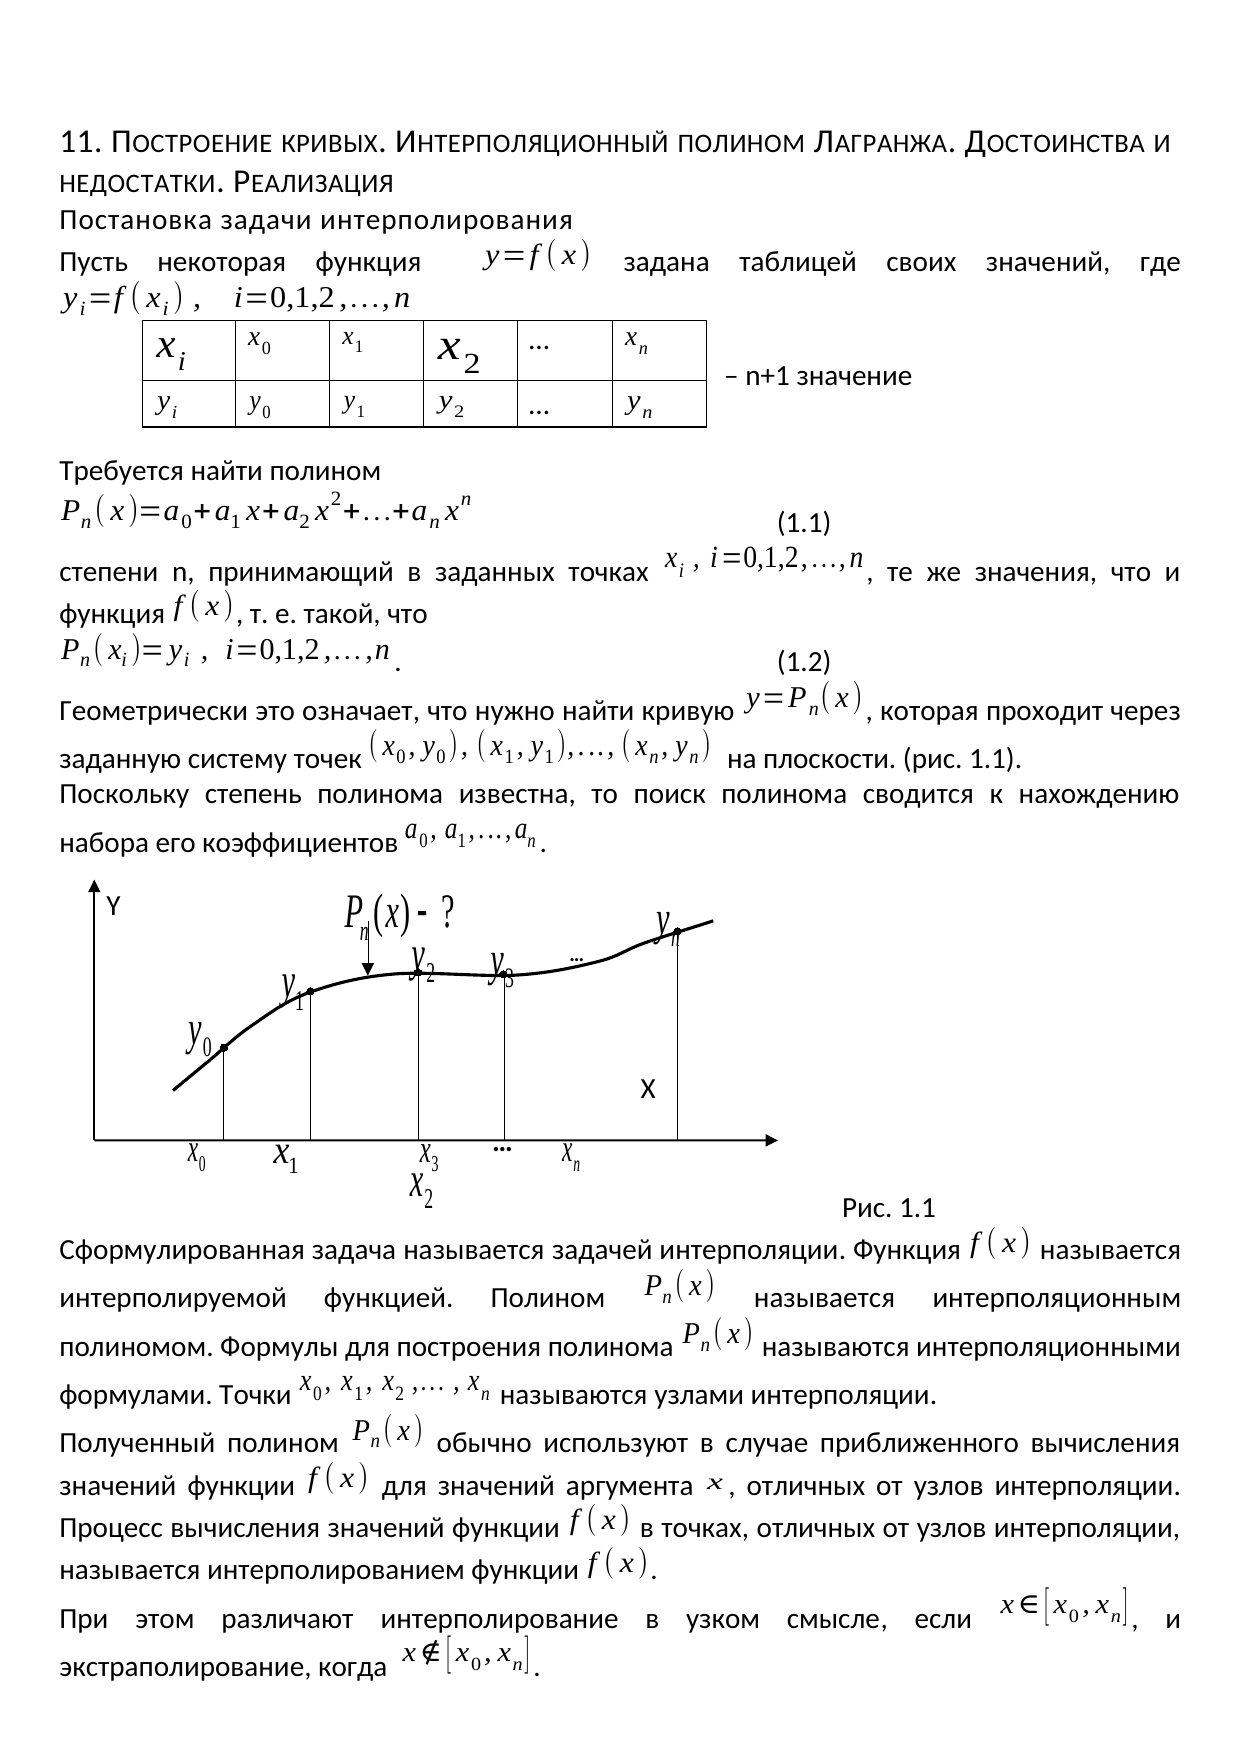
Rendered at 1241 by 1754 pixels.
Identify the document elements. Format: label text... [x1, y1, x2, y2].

table_header [424, 321, 517, 379]
text Поскольку степень полинома известна, то поиск полинома сводится к нахождению набора его коэффициентов . [59, 776, 1181, 859]
text (1.1) [59, 488, 1181, 540]
table_cell [236, 381, 329, 426]
table_header – n+1 значение [707, 320, 944, 426]
text . (1.2) [59, 631, 1181, 679]
text Пусть некоторая функция задана таблицей своих значений, где [59, 237, 1181, 320]
table_cell [330, 381, 423, 426]
table_header [236, 321, 329, 379]
text Сформулированная задача называется задачей интерполяции. Функция называется интерполируемой функцией. Полином называется интерполяционным полиномом. Формулы для построения полинома называются интерполяционными формулами. Точки называются узлами интерполяции. [59, 1224, 1181, 1412]
text Геометрически это означает, что нужно найти кривую , которая проходит через заданную систему точек на плоскости. (рис. 1.1). [59, 679, 1181, 776]
subtitle 11. Построение кривых. Интерполяционный полином Лагранжа. Достоинства и недостатки. Реализация [59, 120, 1181, 201]
table_header [143, 321, 235, 379]
text Полученный полином обычно используют в случае приближенного вычисления значений функции для значений аргумента , отличных от узлов интерполяции. Процесс вычисления значений функции в точках, отличных от узлов интерполяции, называется интерполированием функции . [59, 1412, 1181, 1587]
table_header … [518, 321, 612, 379]
text При этом различают интерполирование в узком смысле, если , и экстраполирование, когда . [59, 1587, 1181, 1683]
text Постановка задачи интерполирования [59, 201, 1181, 237]
text Рис. 1.1 [59, 880, 1181, 1224]
table_cell … [518, 381, 612, 426]
text степени n, принимающий в заданных точках , те же значения, что и функция , т. е. такой, что [59, 540, 1181, 631]
table_cell [143, 381, 235, 426]
table_cell [424, 381, 517, 426]
table_header [330, 321, 423, 379]
table_header [613, 321, 706, 379]
table_cell [613, 381, 706, 426]
text Требуется найти полином [59, 452, 1181, 488]
